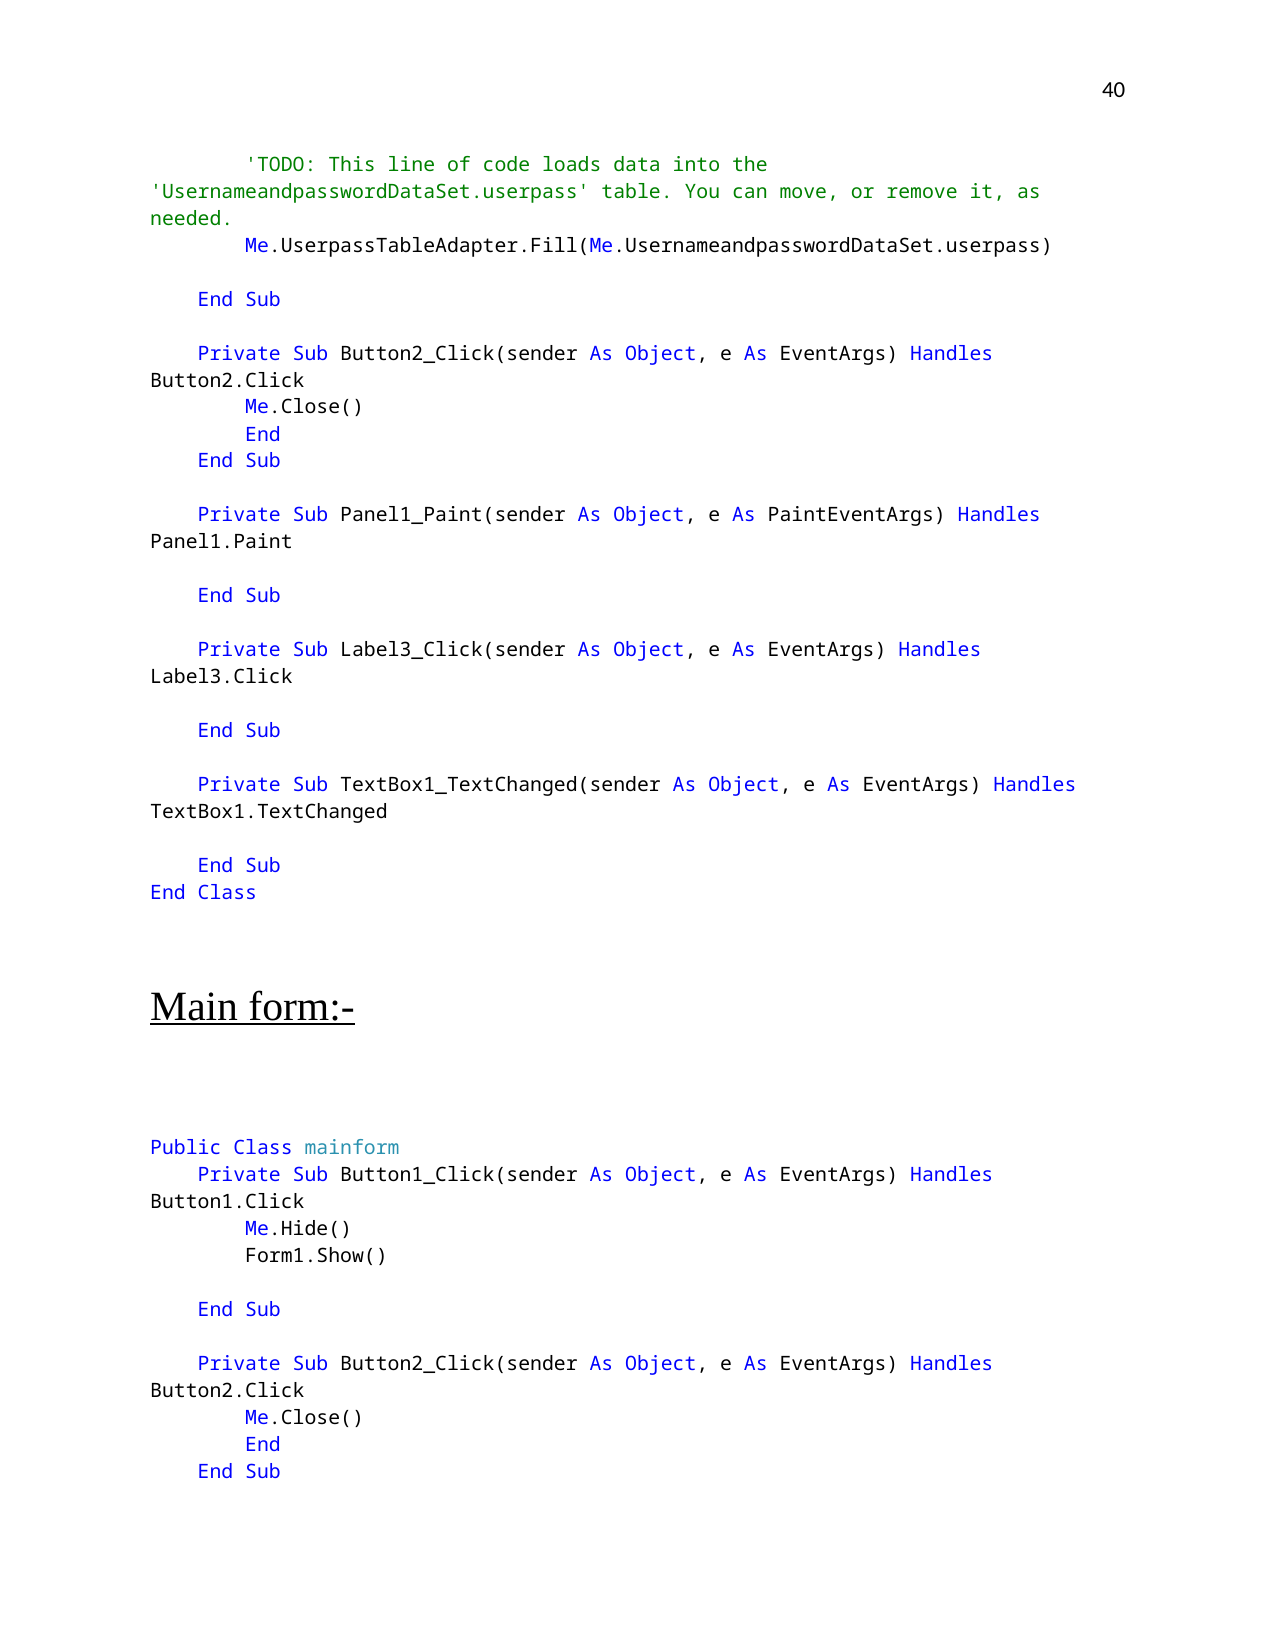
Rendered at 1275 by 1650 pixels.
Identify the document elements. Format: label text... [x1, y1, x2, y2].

text Private Sub Button1_Click(sender As Object, e As EventArgs) Handles Button1.Click [150, 1160, 1125, 1214]
text End Sub [150, 851, 1125, 878]
text End [150, 420, 1125, 447]
text Me.Hide() [150, 1214, 1125, 1241]
text End Sub [150, 1457, 1125, 1484]
text Me.Close() [150, 1403, 1125, 1430]
text End Sub [150, 1295, 1125, 1322]
text Me.Close() [150, 393, 1125, 420]
text Private Sub Button2_Click(sender As Object, e As EventArgs) Handles Button2.Click [150, 1349, 1125, 1403]
text Private Sub Label3_Click(sender As Object, e As EventArgs) Handles Label3.Click [150, 636, 1125, 689]
text Main form:- [150, 981, 1125, 1029]
text Private Sub TextBox1_TextChanged(sender As Object, e As EventArgs) Handles TextBox1.TextChanged [150, 771, 1125, 824]
text Public Class mainform [150, 1133, 1125, 1160]
text End Sub [150, 717, 1125, 743]
text End Sub [150, 582, 1125, 609]
text End Class [150, 878, 1125, 905]
text Form1.Show() [150, 1241, 1125, 1268]
text Me.UserpassTableAdapter.Fill(Me.UsernameandpasswordDataSet.userpass) [150, 231, 1125, 258]
text Private Sub Panel1_Paint(sender As Object, e As PaintEventArgs) Handles Panel1.Paint [150, 501, 1125, 555]
text Private Sub Button2_Click(sender As Object, e As EventArgs) Handles Button2.Click [150, 339, 1125, 393]
text 'TODO: This line of code loads data into the 'UsernameandpasswordDataSet.userpass' table. You can move, or remove it, as needed. [150, 150, 1125, 231]
text End Sub [150, 285, 1125, 312]
text End Sub [150, 447, 1125, 474]
text End [150, 1430, 1125, 1457]
